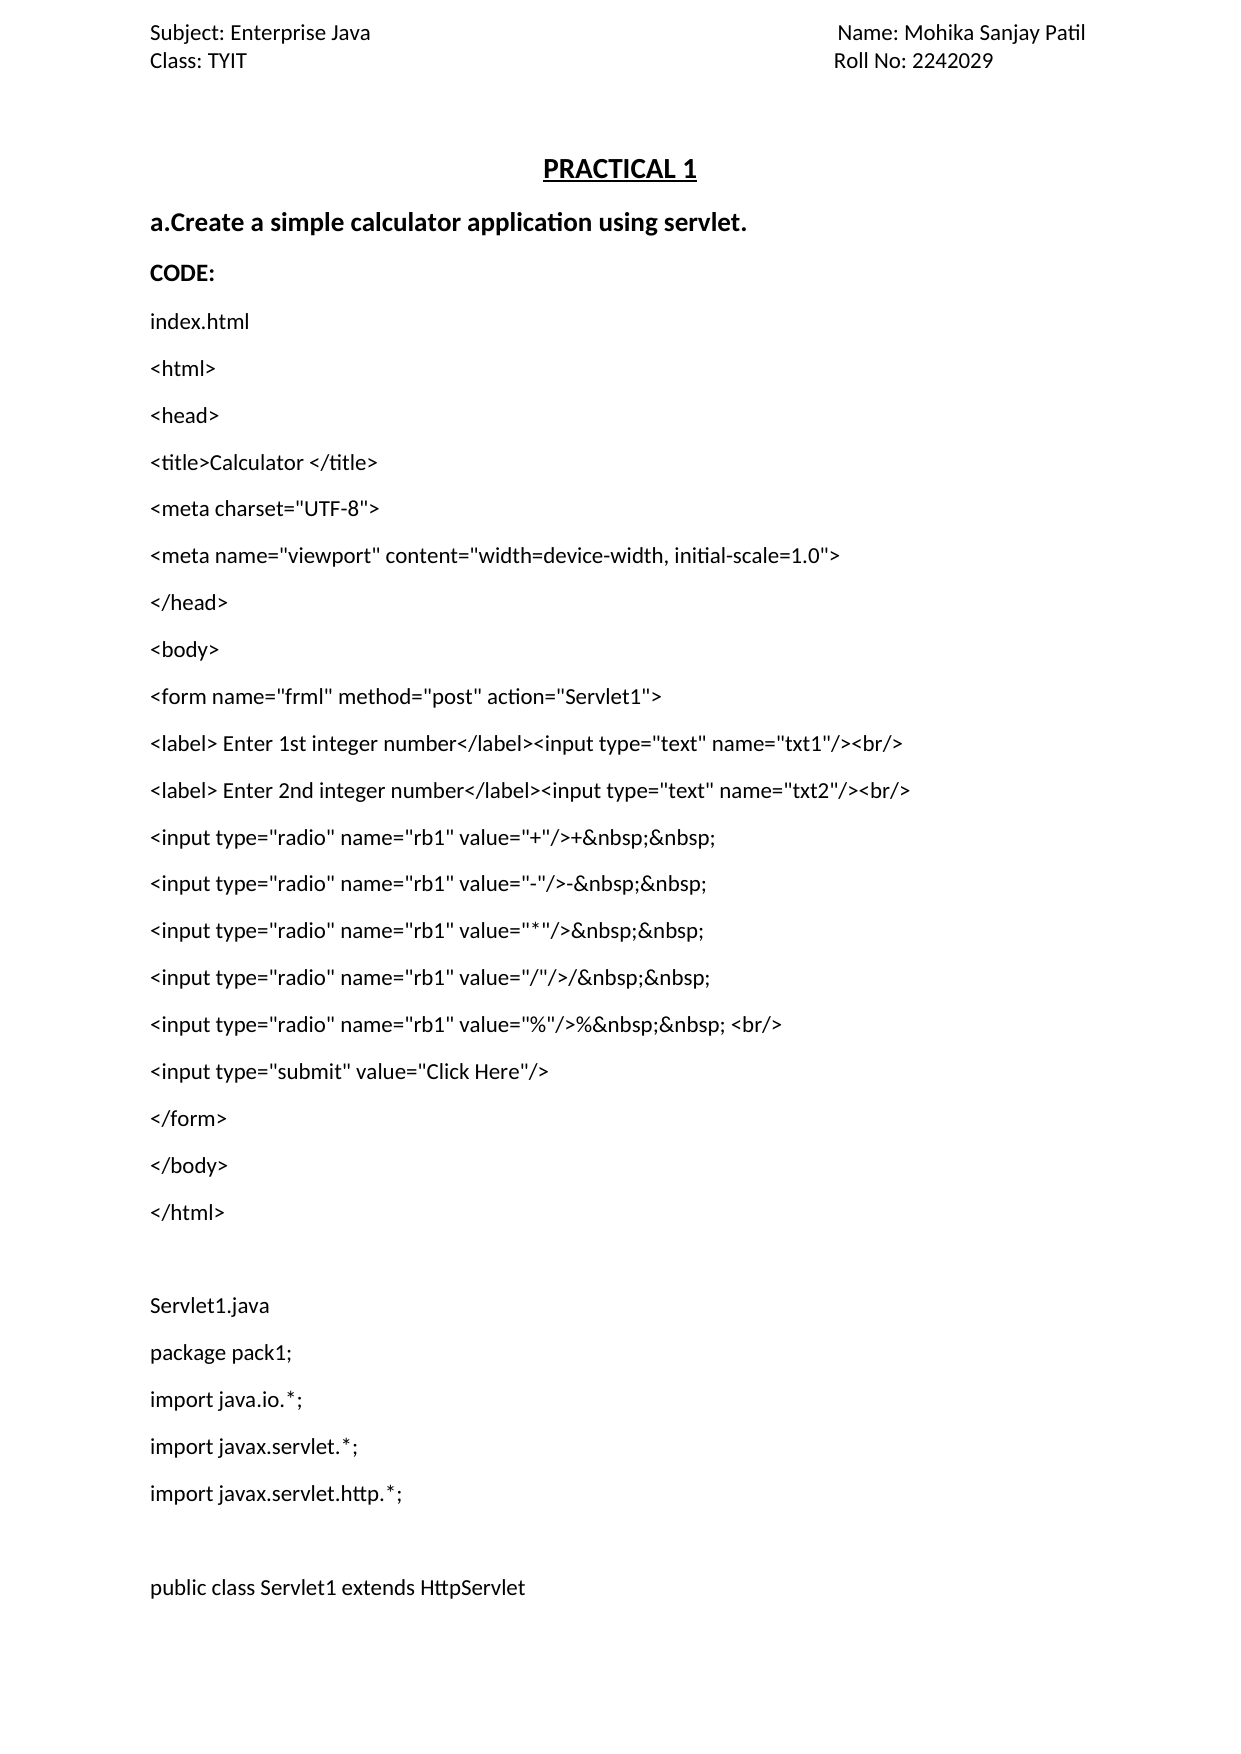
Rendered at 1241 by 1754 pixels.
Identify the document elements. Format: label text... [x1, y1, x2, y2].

text <input type="radio" name="rb1" value="%"/>%&nbsp;&nbsp; <br/> [150, 1010, 1090, 1038]
text <html> [150, 354, 1090, 382]
text </form> [150, 1104, 1090, 1132]
text package pack1; [150, 1338, 1090, 1366]
text import javax.servlet.http.*; [150, 1479, 1090, 1507]
text <input type="radio" name="rb1" value="/"/>/&nbsp;&nbsp; [150, 963, 1090, 991]
text a.Create a simple calculator application using servlet. [150, 205, 1090, 238]
text <title>Calculator </title> [150, 448, 1090, 476]
text <head> [150, 401, 1090, 429]
text <label> Enter 2nd integer number</label><input type="text" name="txt2"/><br/> [150, 776, 1090, 804]
text import javax.servlet.*; [150, 1432, 1090, 1460]
text CODE: [150, 257, 1090, 288]
text PRACTICAL 1 [150, 150, 1090, 186]
text import java.io.*; [150, 1385, 1090, 1413]
text <input type="submit" value="Click Here"/> [150, 1057, 1090, 1085]
text <meta name="viewport" content="width=device-width, initial-scale=1.0"> [150, 541, 1090, 569]
text </body> [150, 1151, 1090, 1179]
text <body> [150, 635, 1090, 663]
text </head> [150, 588, 1090, 616]
text index.html [150, 307, 1090, 335]
text <input type="radio" name="rb1" value="*"/>&nbsp;&nbsp; [150, 916, 1090, 944]
text <form name="frml" method="post" action="Servlet1"> [150, 682, 1090, 710]
text public class Servlet1 extends HttpServlet [150, 1573, 1090, 1601]
text <meta charset="UTF-8"> [150, 494, 1090, 522]
text <input type="radio" name="rb1" value="+"/>+&nbsp;&nbsp; [150, 823, 1090, 851]
text </html> [150, 1198, 1090, 1226]
text <input type="radio" name="rb1" value="-"/>-&nbsp;&nbsp; [150, 869, 1090, 897]
text <label> Enter 1st integer number</label><input type="text" name="txt1"/><br/> [150, 729, 1090, 757]
text Servlet1.java [150, 1291, 1090, 1319]
